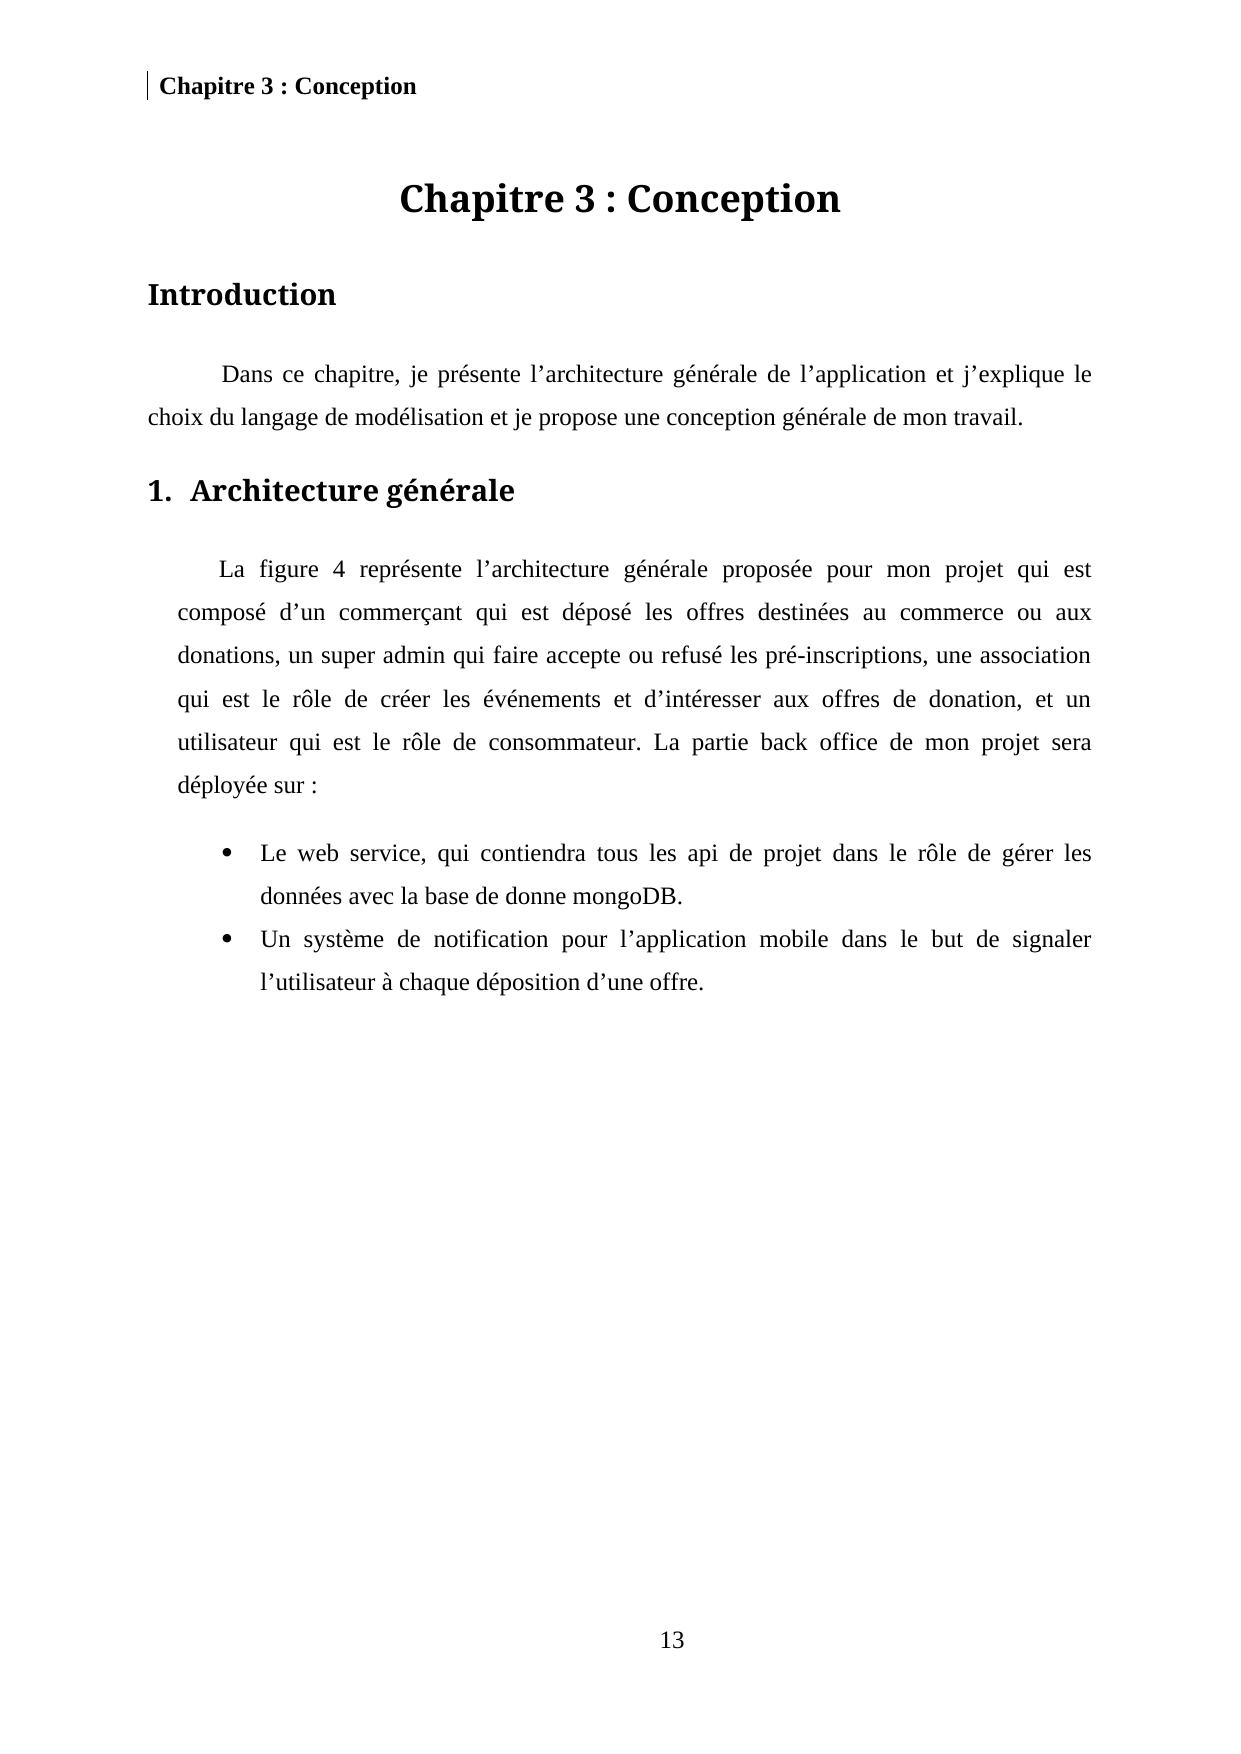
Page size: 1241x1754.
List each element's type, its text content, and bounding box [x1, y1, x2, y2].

list Un système de notification pour l’application mobile dans le but de signaler l’utilisateur à chaque déposition d’une offre. [223, 924, 1093, 996]
text Dans ce chapitre, je présente l’architecture générale de l’application et j’explique le choix du langage de modélisation et je propose une conception générale de mon travail. [148, 359, 1093, 431]
text La figure 4 représente l’architecture générale proposée pour mon projet qui est composé d’un commerçant qui est déposé les offres destinées au commerce ou aux donations, un super admin qui faire accepte ou refusé les pré-inscriptions, une association qui est le rôle de créer les événements et d’intéresser aux offres de donation, et un utilisateur qui est le rôle de consommateur. La partie back office de mon projet sera déployée sur : [177, 554, 1093, 799]
subtitle Chapitre 3 : Conception [148, 173, 1093, 224]
subtitle Introduction [148, 274, 1093, 314]
list Le web service, qui contiendra tous les api de projet dans le rôle de gérer les données avec la base de donne mongoDB. [223, 838, 1093, 910]
subtitle Architecture générale [148, 470, 1093, 509]
